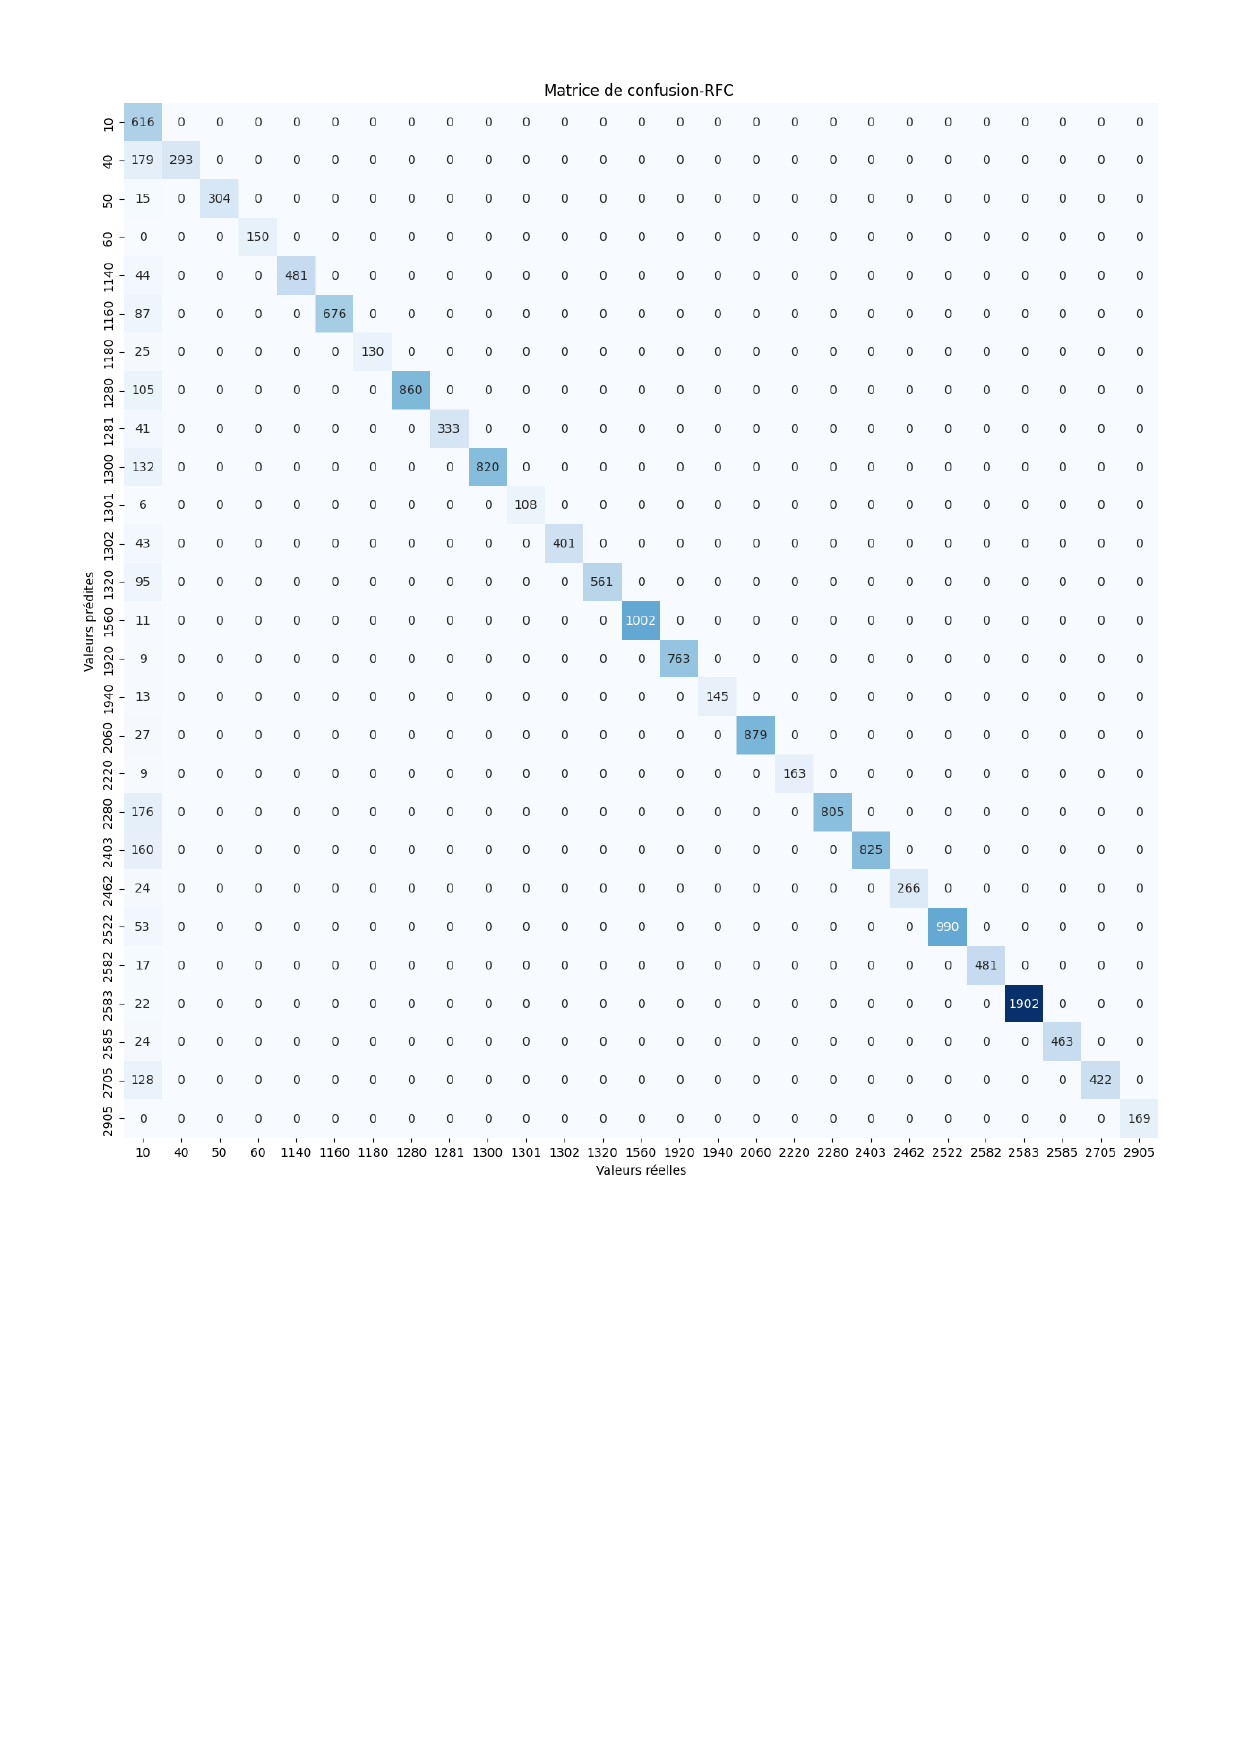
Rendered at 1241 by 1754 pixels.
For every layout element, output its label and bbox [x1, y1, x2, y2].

picture [75, 75, 1166, 1185]
